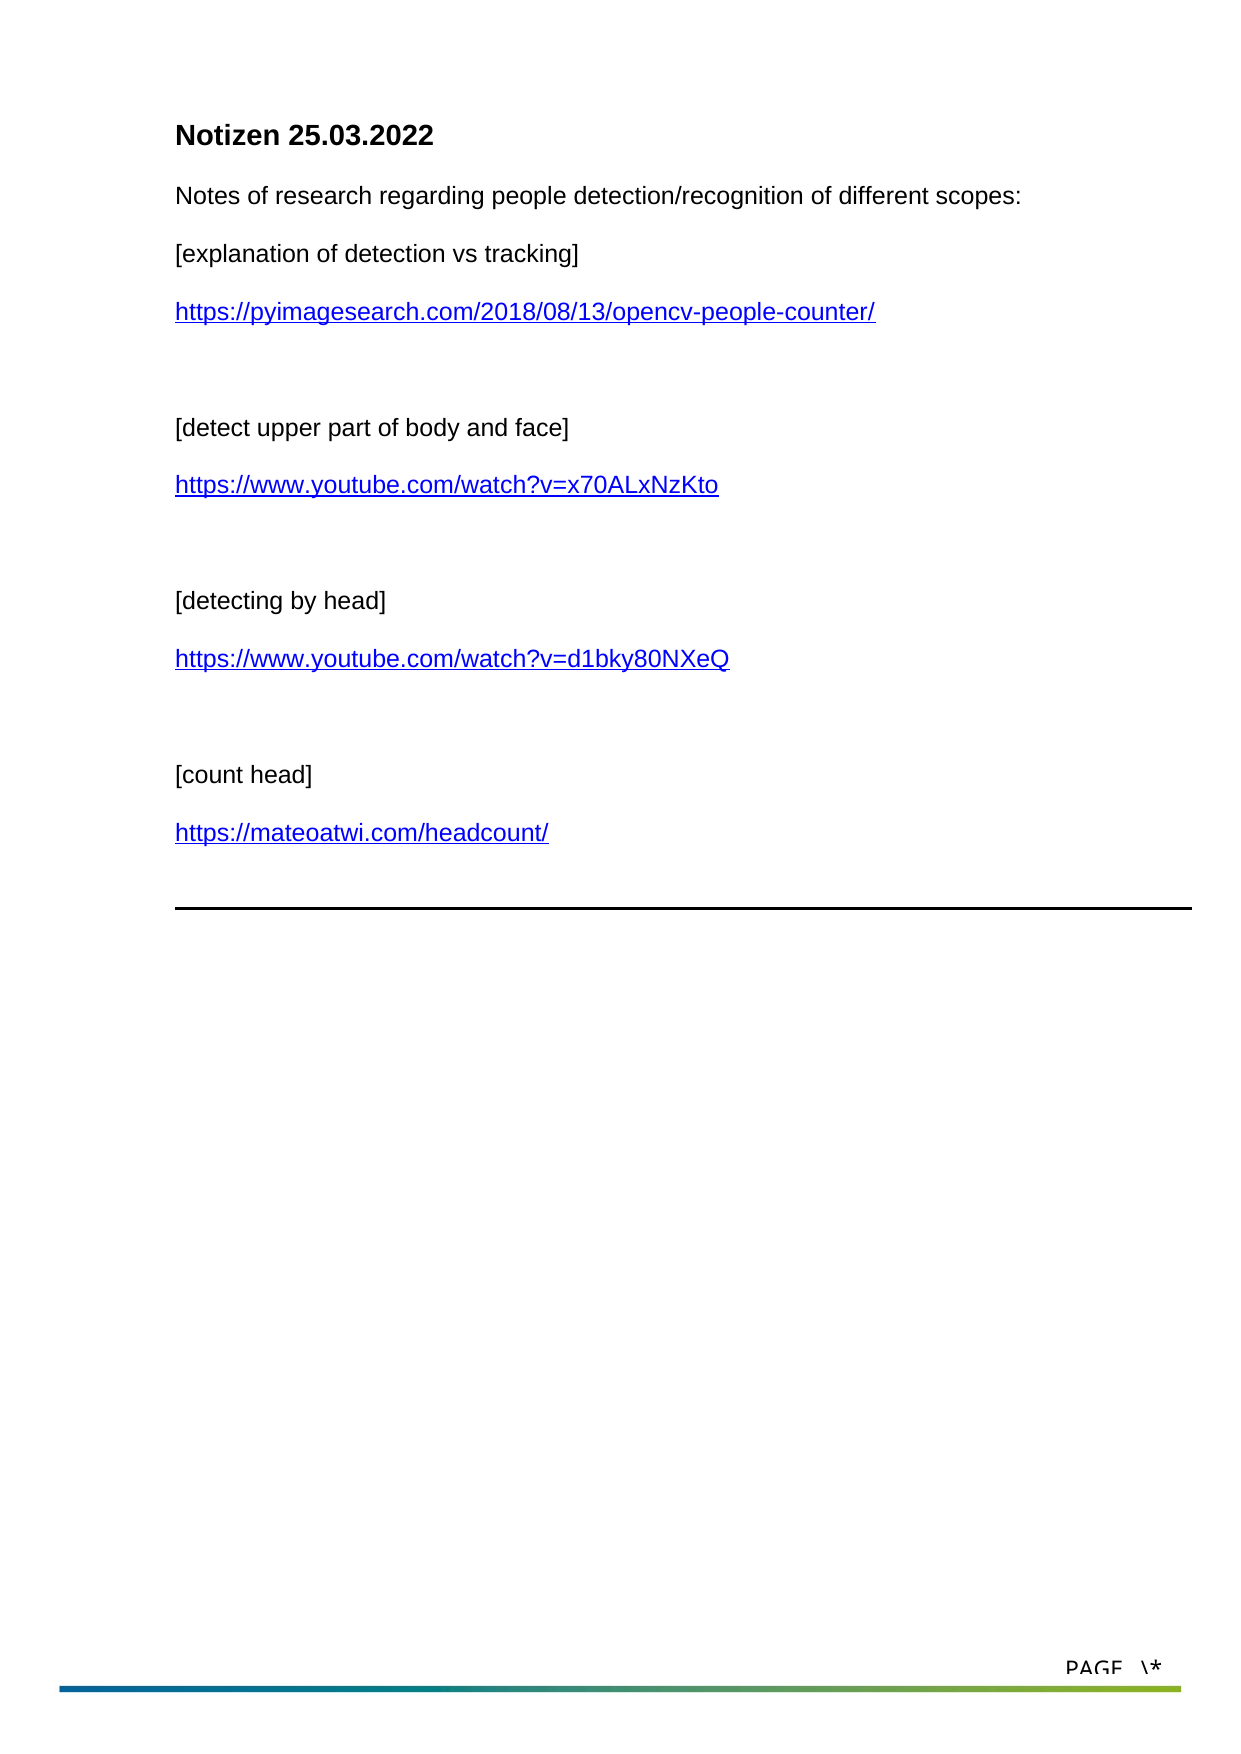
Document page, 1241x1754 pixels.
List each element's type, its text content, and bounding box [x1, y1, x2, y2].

picture [0, 1680, 1240, 1752]
text Notizen 25.03.2022 [175, 118, 1192, 152]
text [detecting by head] [175, 586, 1192, 615]
text [explanation of detection vs tracking] [175, 239, 1192, 268]
text https://www.youtube.com/watch?v=x70ALxNzKto [175, 471, 1192, 499]
text [count head] [175, 760, 1192, 789]
text Notes of research regarding people detection/recognition of different scopes: [175, 181, 1192, 210]
text https://www.youtube.com/watch?v=d1bky80NXeQ [175, 644, 1192, 673]
text [detect upper part of body and face] [175, 413, 1192, 441]
text https://pyimagesearch.com/2018/08/13/opencv-people-counter/ [175, 297, 1192, 326]
text https://mateoatwi.com/headcount/ [175, 818, 1192, 847]
